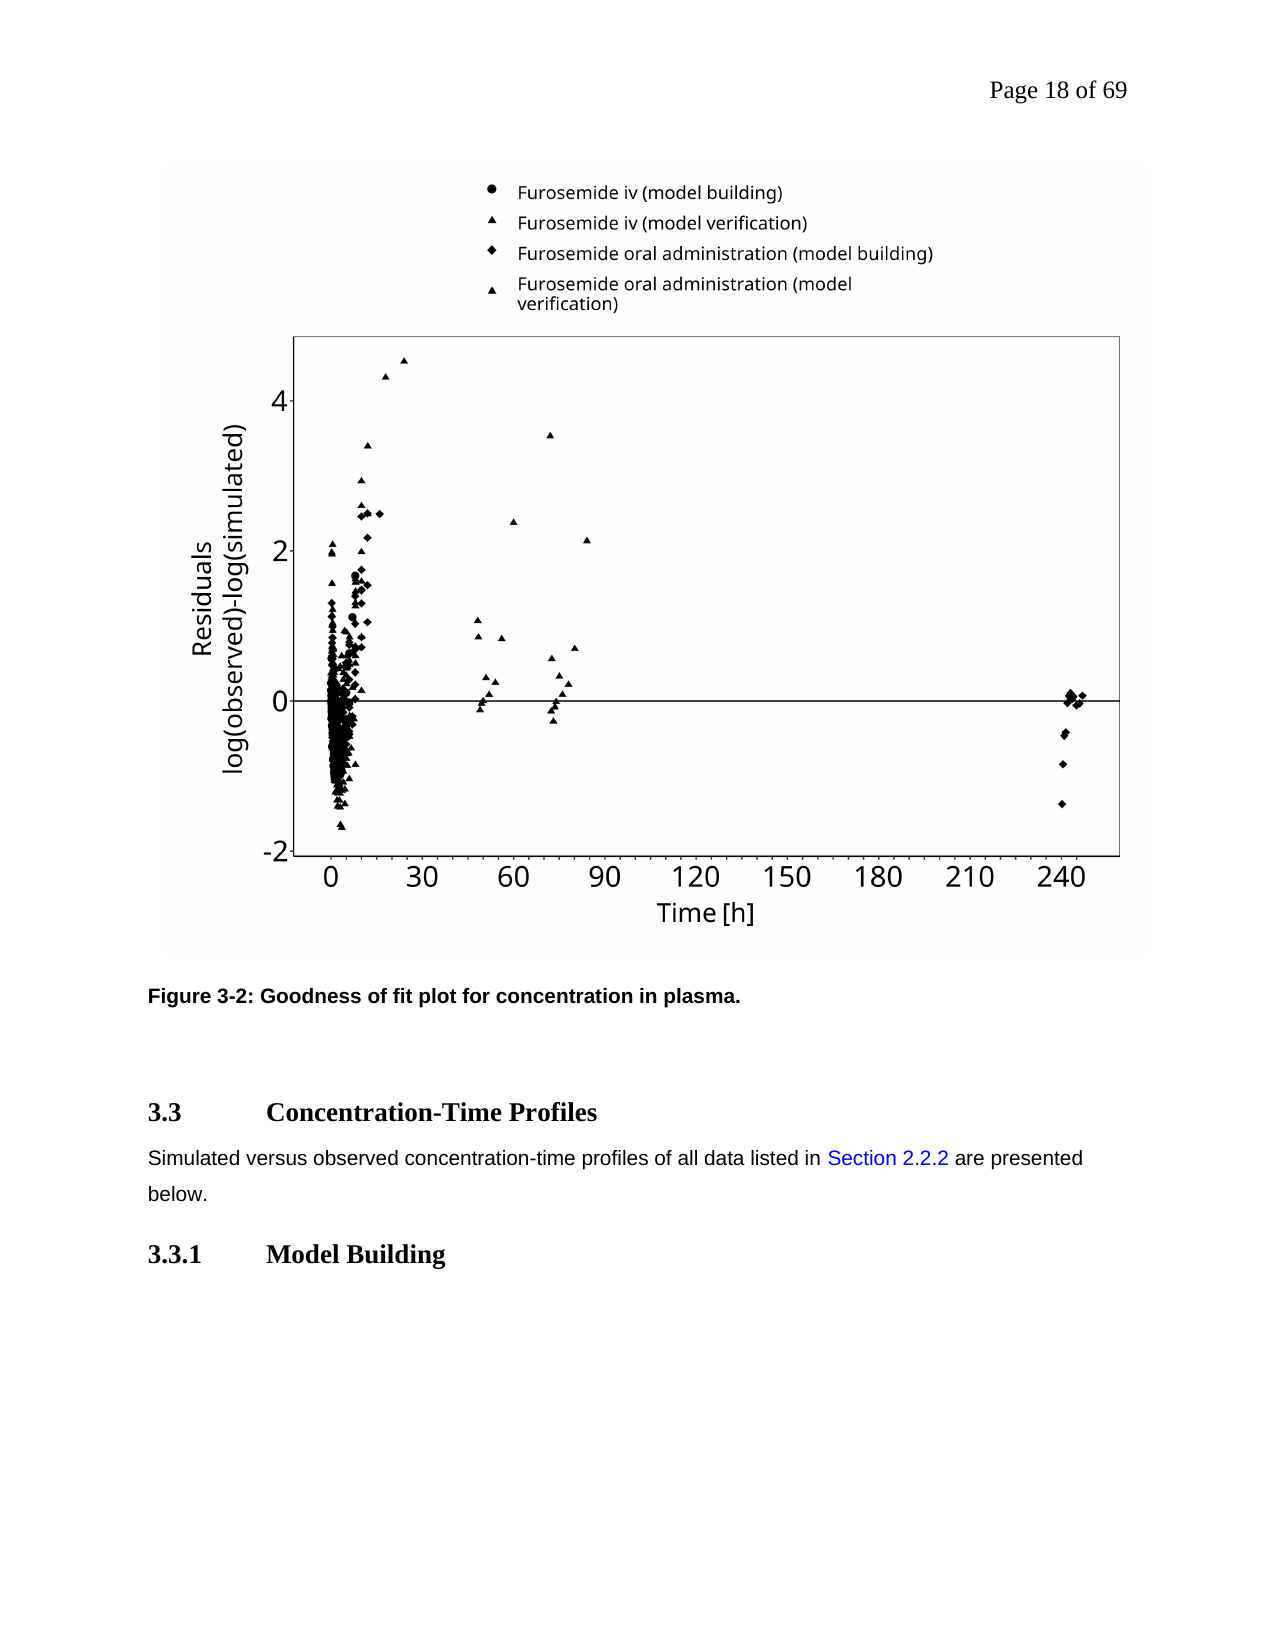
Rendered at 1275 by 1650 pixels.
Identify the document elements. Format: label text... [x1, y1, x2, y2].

subtitle Concentration-Time Profiles [148, 1096, 1127, 1127]
subtitle Model Building [148, 1238, 1127, 1269]
text Simulated versus observed concentration-time profiles of all data listed in Section 2.2.2 are presented below. [148, 1146, 1127, 1205]
text Figure 3-2: Goodness of fit plot for concentration in plasma. [148, 984, 1127, 1008]
picture [166, 166, 1146, 954]
